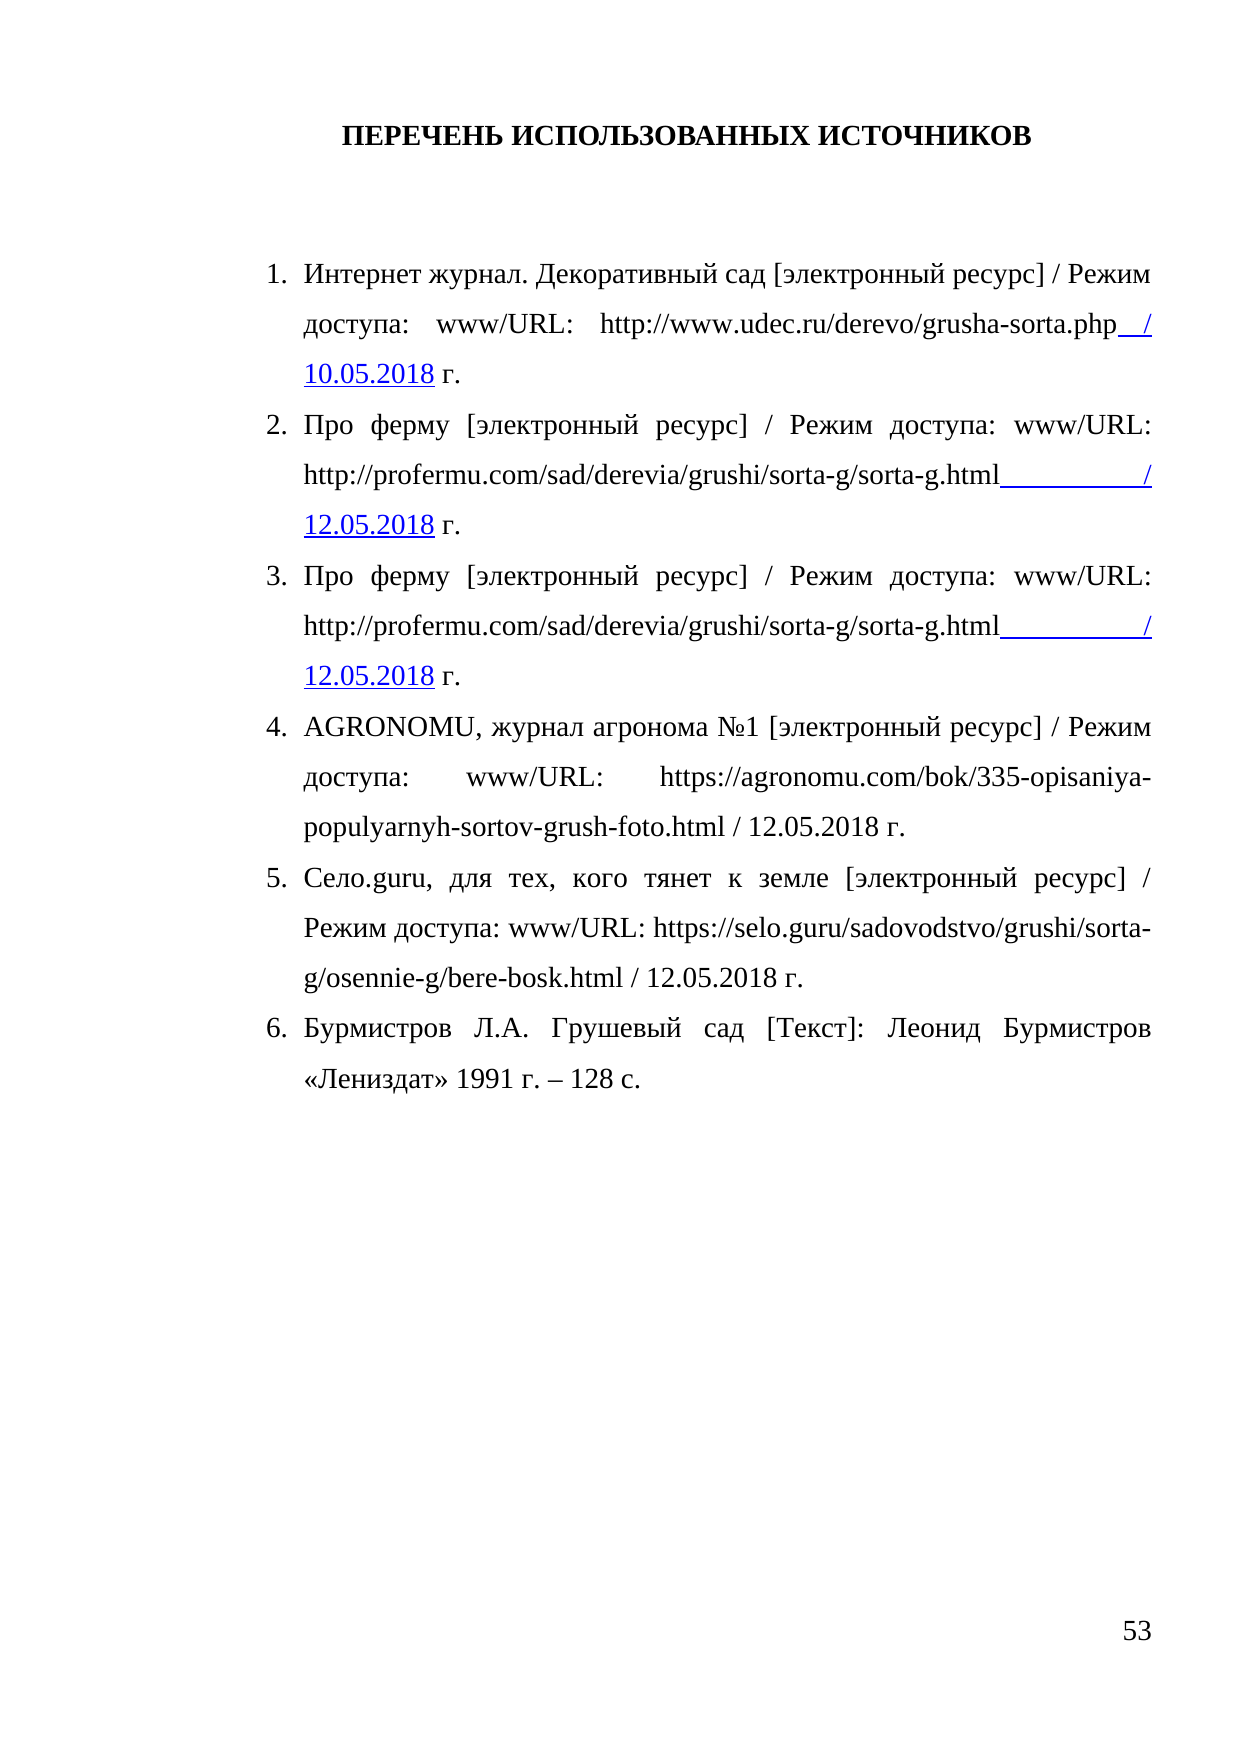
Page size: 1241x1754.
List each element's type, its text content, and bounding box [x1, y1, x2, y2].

subtitle ПЕРЕЧЕНЬ ИСПОЛЬЗОВАННЫХ ИСТОЧНИКОВ [222, 118, 1152, 152]
list Село.guru, для тех, кого тянет к земле [электронный ресурс] / Режим доступа: www/URL: https://selo.guru/sadovodstvo/grushi/sorta-g/osennie-g/bere-bosk.html / 12.05.2018 г. [266, 860, 1152, 994]
list Бурмистров Л.А. Грушевый сад [Текст]: Леонид Бурмистров «Лениздат» 1991 г. – 128 с. [266, 1011, 1152, 1094]
list Про ферму [электронный ресурс] / Режим доступа: www/URL: http://profermu.com/sad/derevia/grushi/sorta-g/sorta-g.html / 12.05.2018 г. [266, 407, 1152, 541]
list AGRONOMU, журнал агронома №1 [электронный ресурс] / Режим доступа: www/URL: https://agronomu.com/bok/335-opisaniya-populyarnyh-sortov-grush-foto.html / 12.05.2018 г. [266, 709, 1152, 843]
list Интернет журнал. Декоративный сад [электронный ресурс] / Режим доступа: www/URL: http://www.udec.ru/derevo/grusha-sorta.php / 10.05.2018 г. [266, 256, 1152, 390]
list Про ферму [электронный ресурс] / Режим доступа: www/URL: http://profermu.com/sad/derevia/grushi/sorta-g/sorta-g.html / 12.05.2018 г. [266, 558, 1152, 692]
